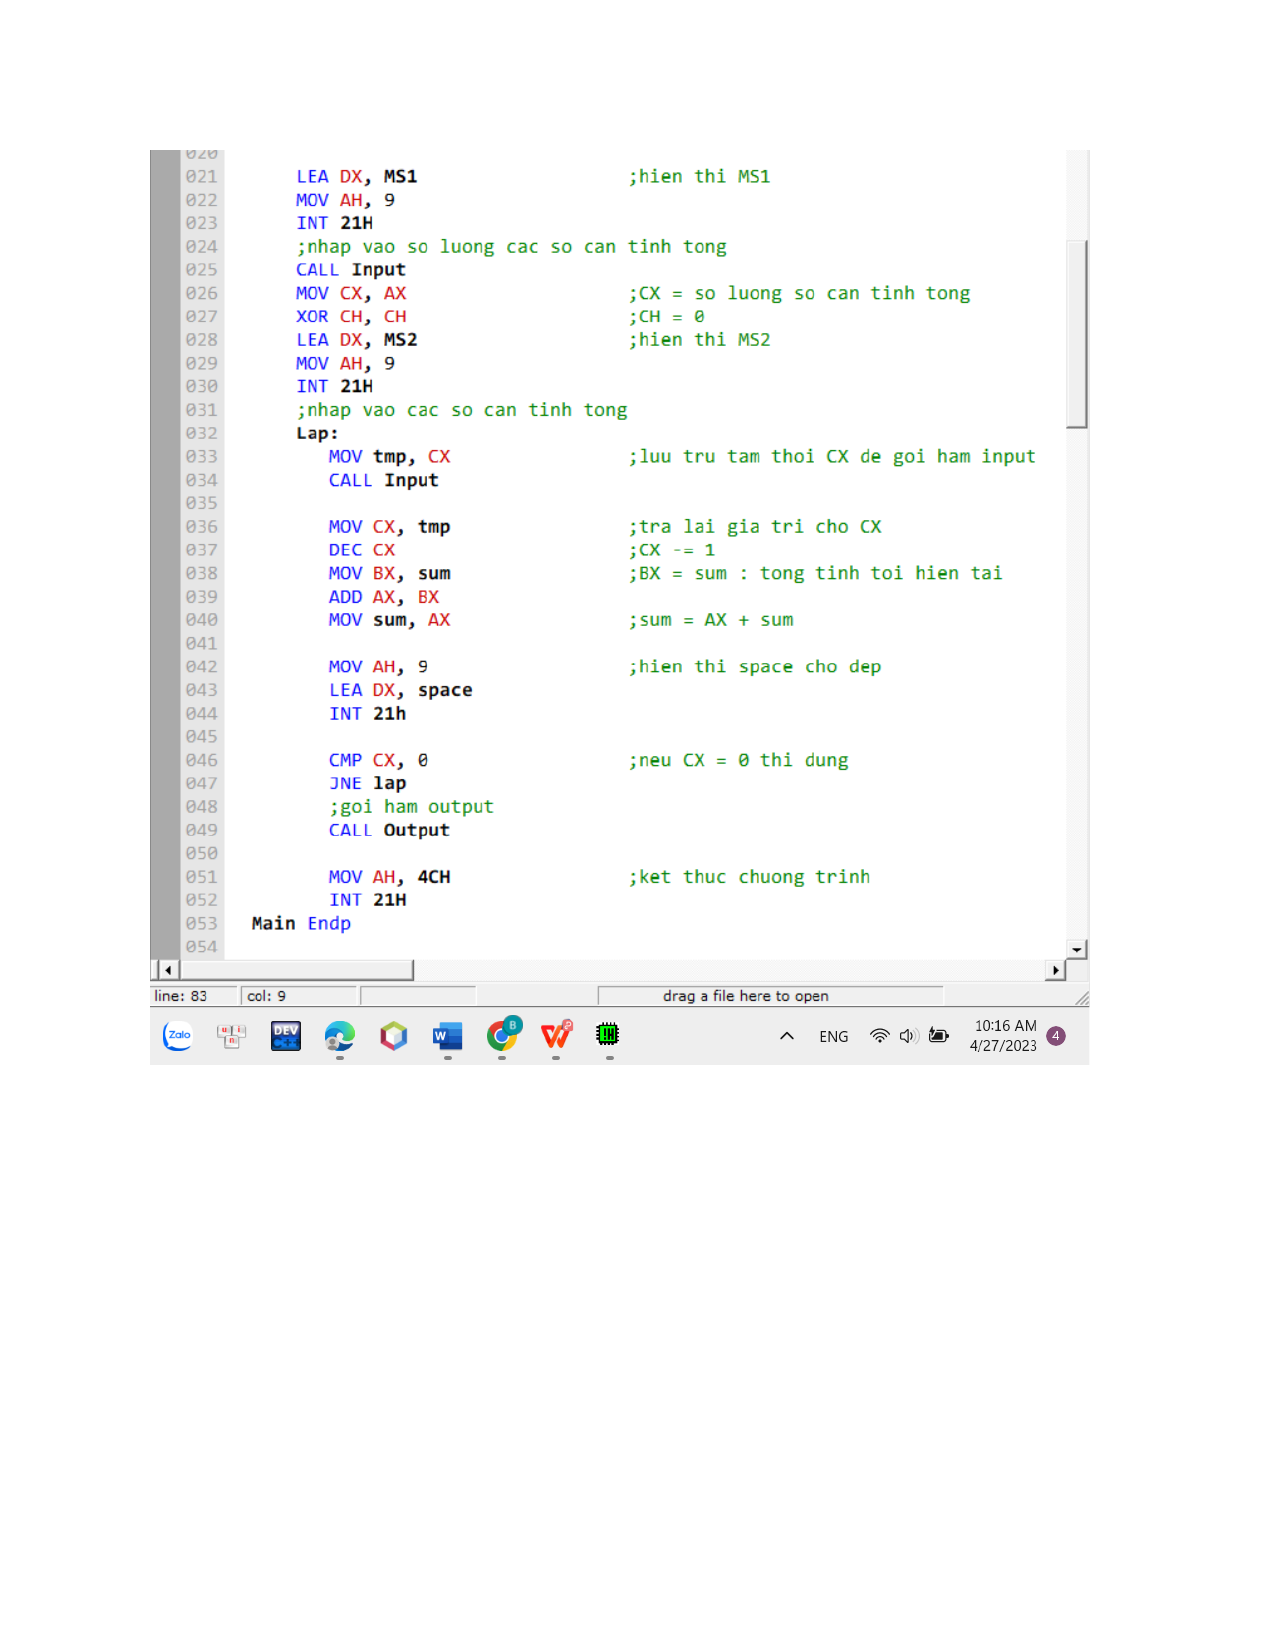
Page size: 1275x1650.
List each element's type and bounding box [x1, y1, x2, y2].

picture [150, 150, 1090, 1065]
